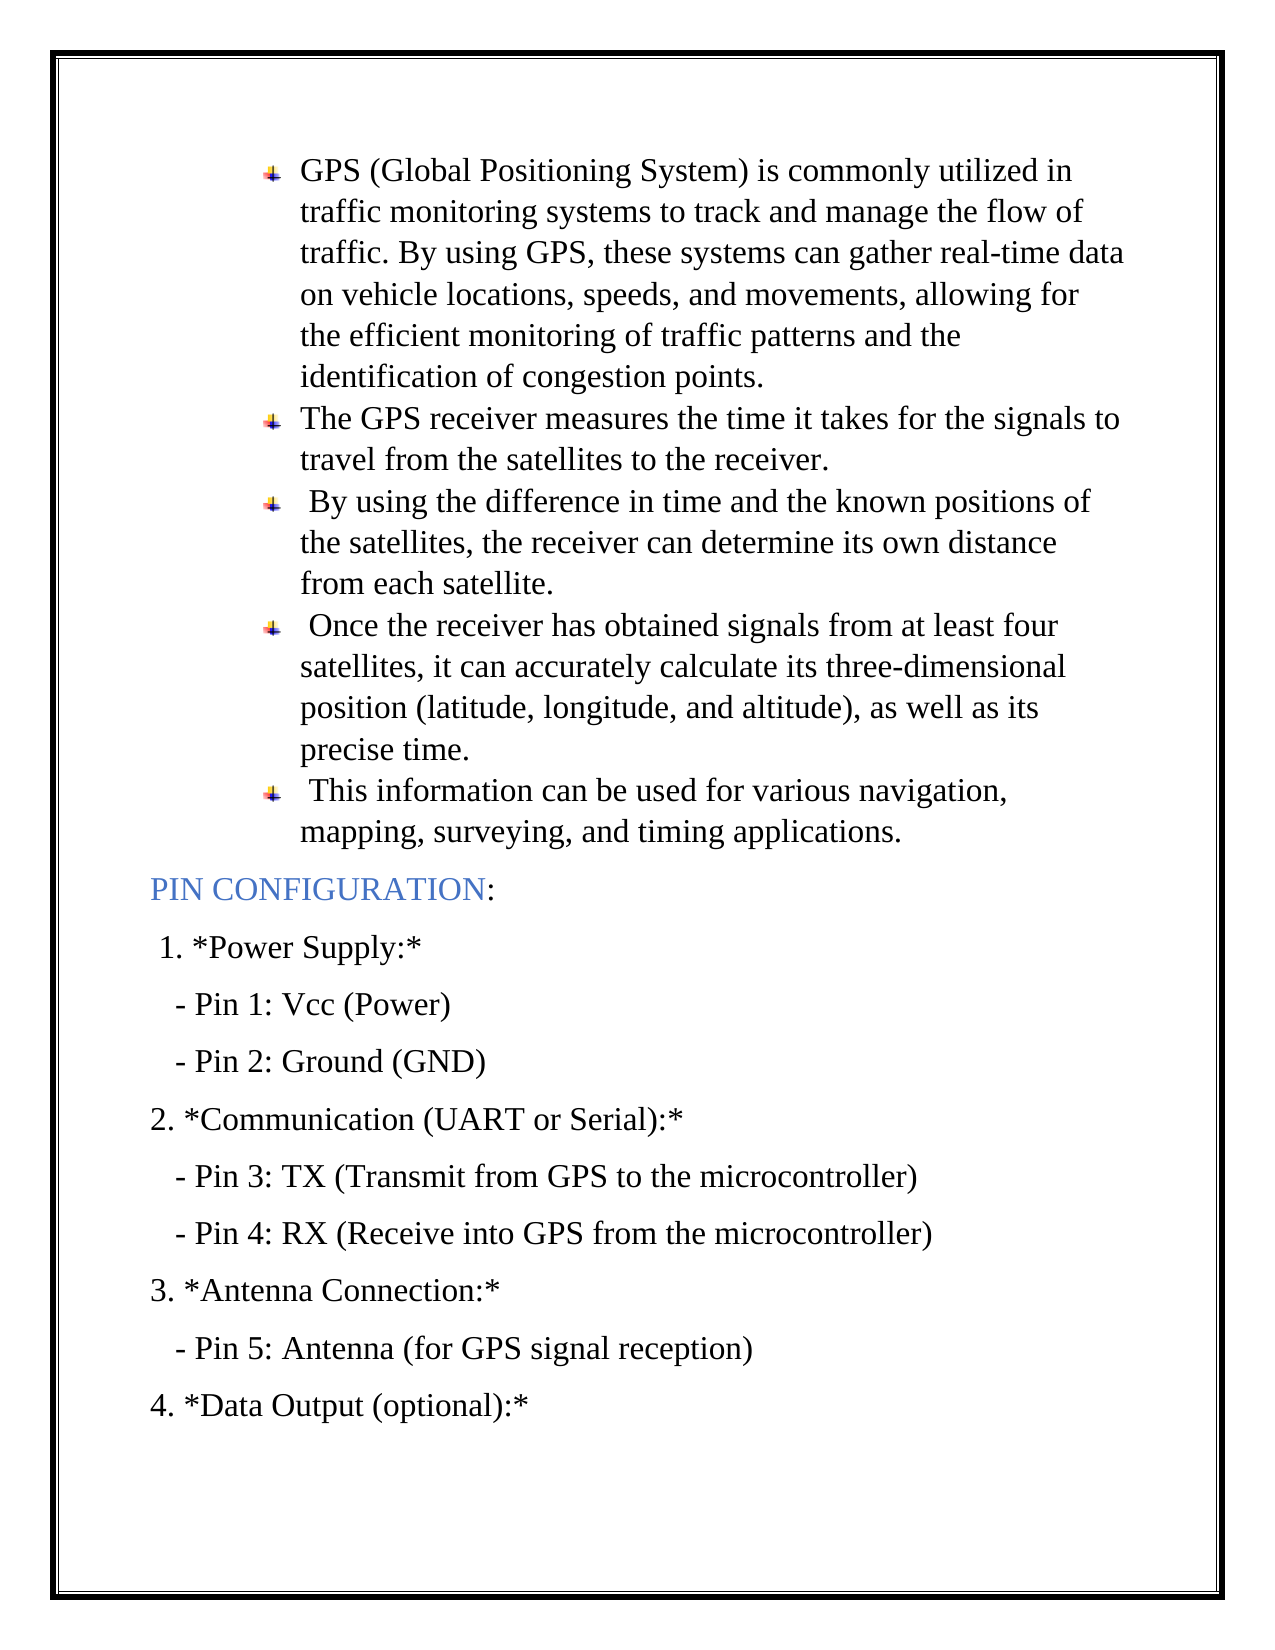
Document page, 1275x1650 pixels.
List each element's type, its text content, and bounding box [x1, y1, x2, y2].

text - Pin 1: Vcc (Power) [150, 984, 1125, 1023]
text 1. *Power Supply:* [150, 927, 1125, 965]
list This information can be used for various navigation, mapping, surveying, and timing applications. [262, 770, 1125, 850]
text - Pin 5: Antenna (for GPS signal reception) [150, 1328, 1125, 1366]
picture [263, 619, 281, 636]
list Once the receiver has obtained signals from at least four satellites, it can accurately calculate its three-dimensional position (latitude, longitude, and altitude), as well as its precise time. [262, 605, 1125, 767]
picture [263, 412, 281, 430]
text 2. *Communication (UART or Serial):* [150, 1099, 1125, 1137]
list GPS (Global Positioning System) is commonly utilized in traffic monitoring systems to track and manage the flow of traffic. By using GPS, these systems can gather real-time data on vehicle locations, speeds, and movements, allowing for the efficient monitoring of traffic patterns and the identification of congestion points. [262, 150, 1125, 395]
text - Pin 4: RX (Receive into GPS from the microcontroller) [150, 1213, 1125, 1252]
picture [263, 784, 281, 802]
text 3. *Antenna Connection:* [150, 1271, 1125, 1309]
text - Pin 3: TX (Transmit from GPS to the microcontroller) [150, 1156, 1125, 1194]
picture [263, 495, 281, 512]
text 4. *Data Output (optional):* [150, 1385, 1125, 1424]
text - Pin 2: Ground (GND) [150, 1042, 1125, 1080]
list The GPS receiver measures the time it takes for the signals to travel from the satellites to the receiver. [262, 398, 1125, 478]
list By using the difference in time and the known positions of the satellites, the receiver can determine its own distance from each satellite. [262, 481, 1125, 602]
picture [263, 164, 281, 182]
text PIN CONFIGURATION: [150, 870, 1125, 908]
